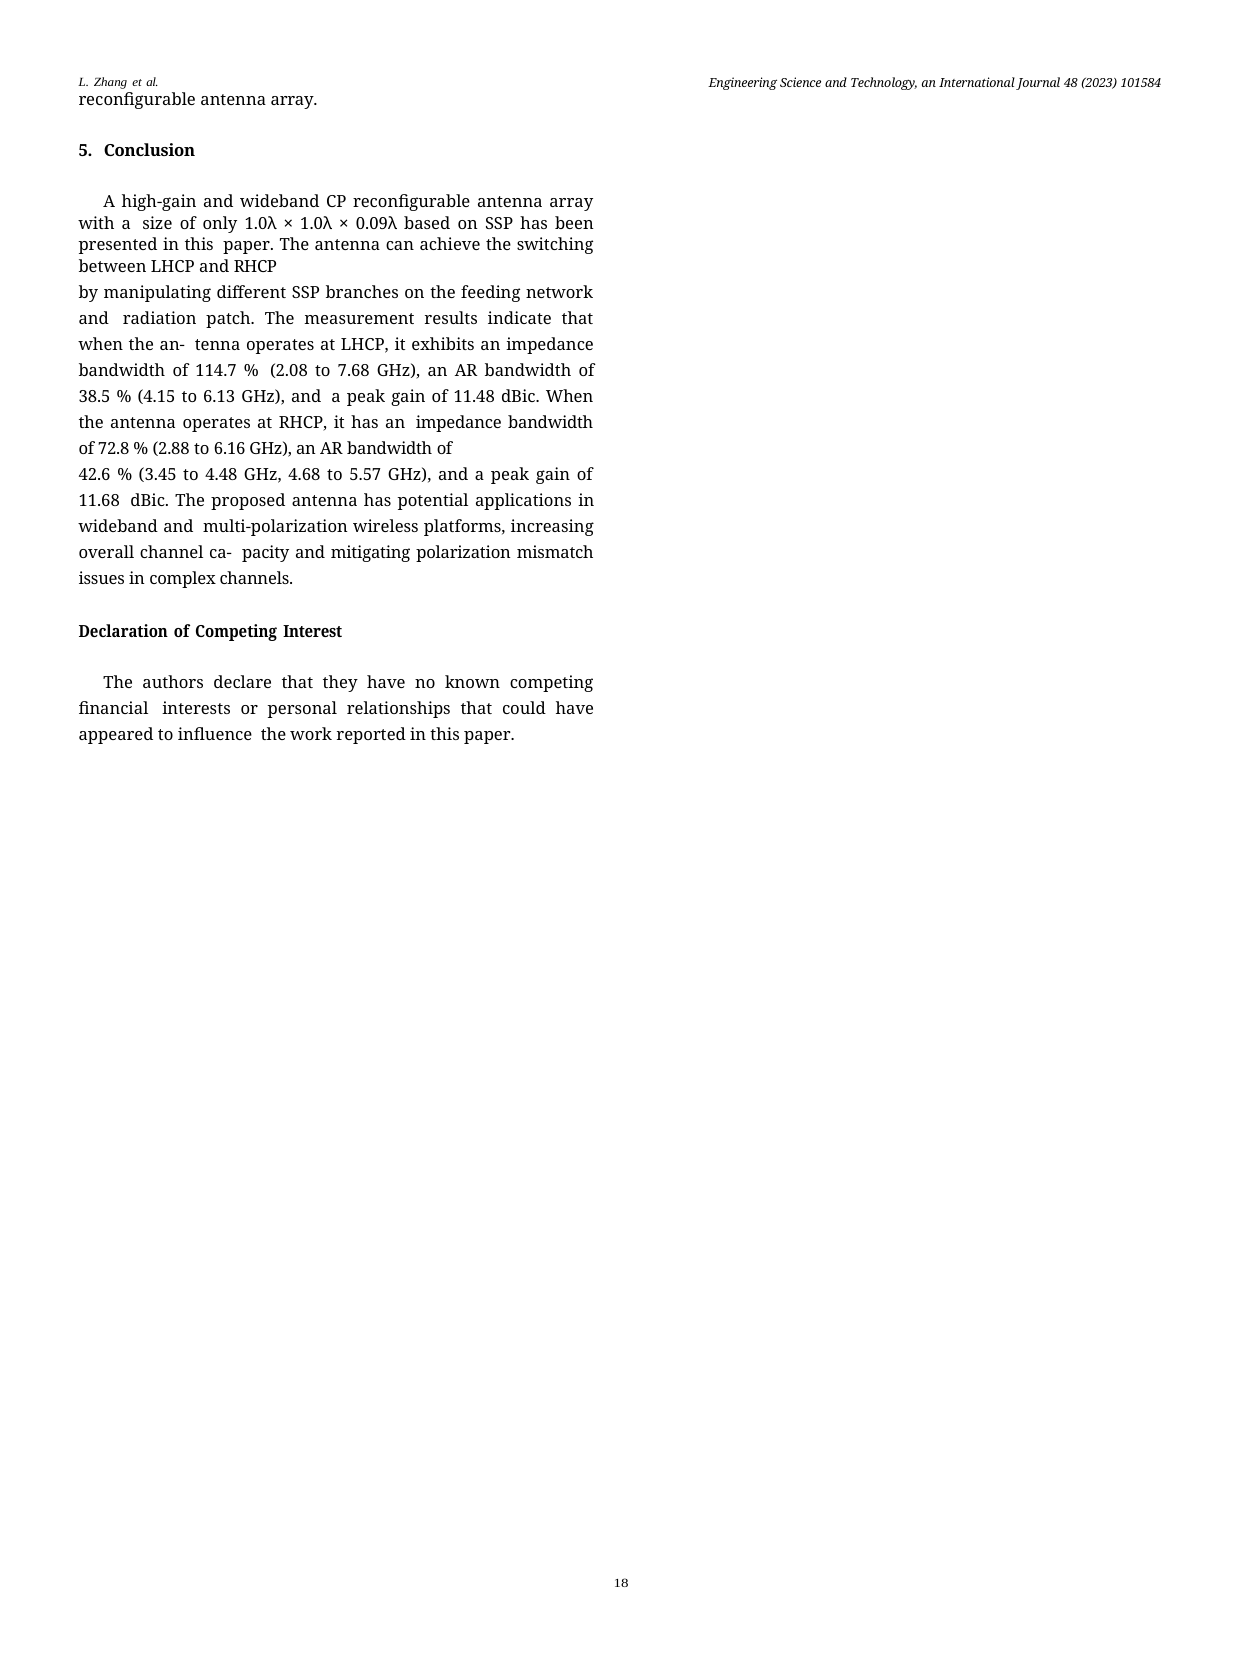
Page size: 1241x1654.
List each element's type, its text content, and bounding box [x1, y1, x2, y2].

text by manipulating different SSP branches on the feeding network and radiation patch. The measurement results indicate that when the an- tenna operates at LHCP, it exhibits an impedance bandwidth of 114.7 % (2.08 to 7.68 GHz), an AR bandwidth of 38.5 % (4.15 to 6.13 GHz), and a peak gain of 11.48 dBic. When the antenna operates at RHCP, it has an impedance bandwidth of 72.8 % (2.88 to 6.16 GHz), an AR bandwidth of [78, 280, 594, 459]
subtitle Declaration of Competing Interest [78, 620, 605, 642]
text 42.6 % (3.45 to 4.48 GHz, 4.68 to 5.57 GHz), and a peak gain of 11.68 dBic. The proposed antenna has potential applications in wideband and multi-polarization wireless platforms, increasing overall channel ca- pacity and mitigating polarization mismatch issues in complex channels. [78, 463, 594, 589]
text A high-gain and wideband CP reconfigurable antenna array with a size of only 1.0λ × 1.0λ × 0.09λ based on SSP has been presented in this paper. The antenna can achieve the switching between LHCP and RHCP [78, 191, 594, 277]
subtitle Conclusion [78, 139, 605, 162]
text reconfigurable antenna array. [78, 87, 605, 110]
text The authors declare that they have no known competing financial interests or personal relationships that could have appeared to influence the work reported in this paper. [78, 671, 594, 746]
